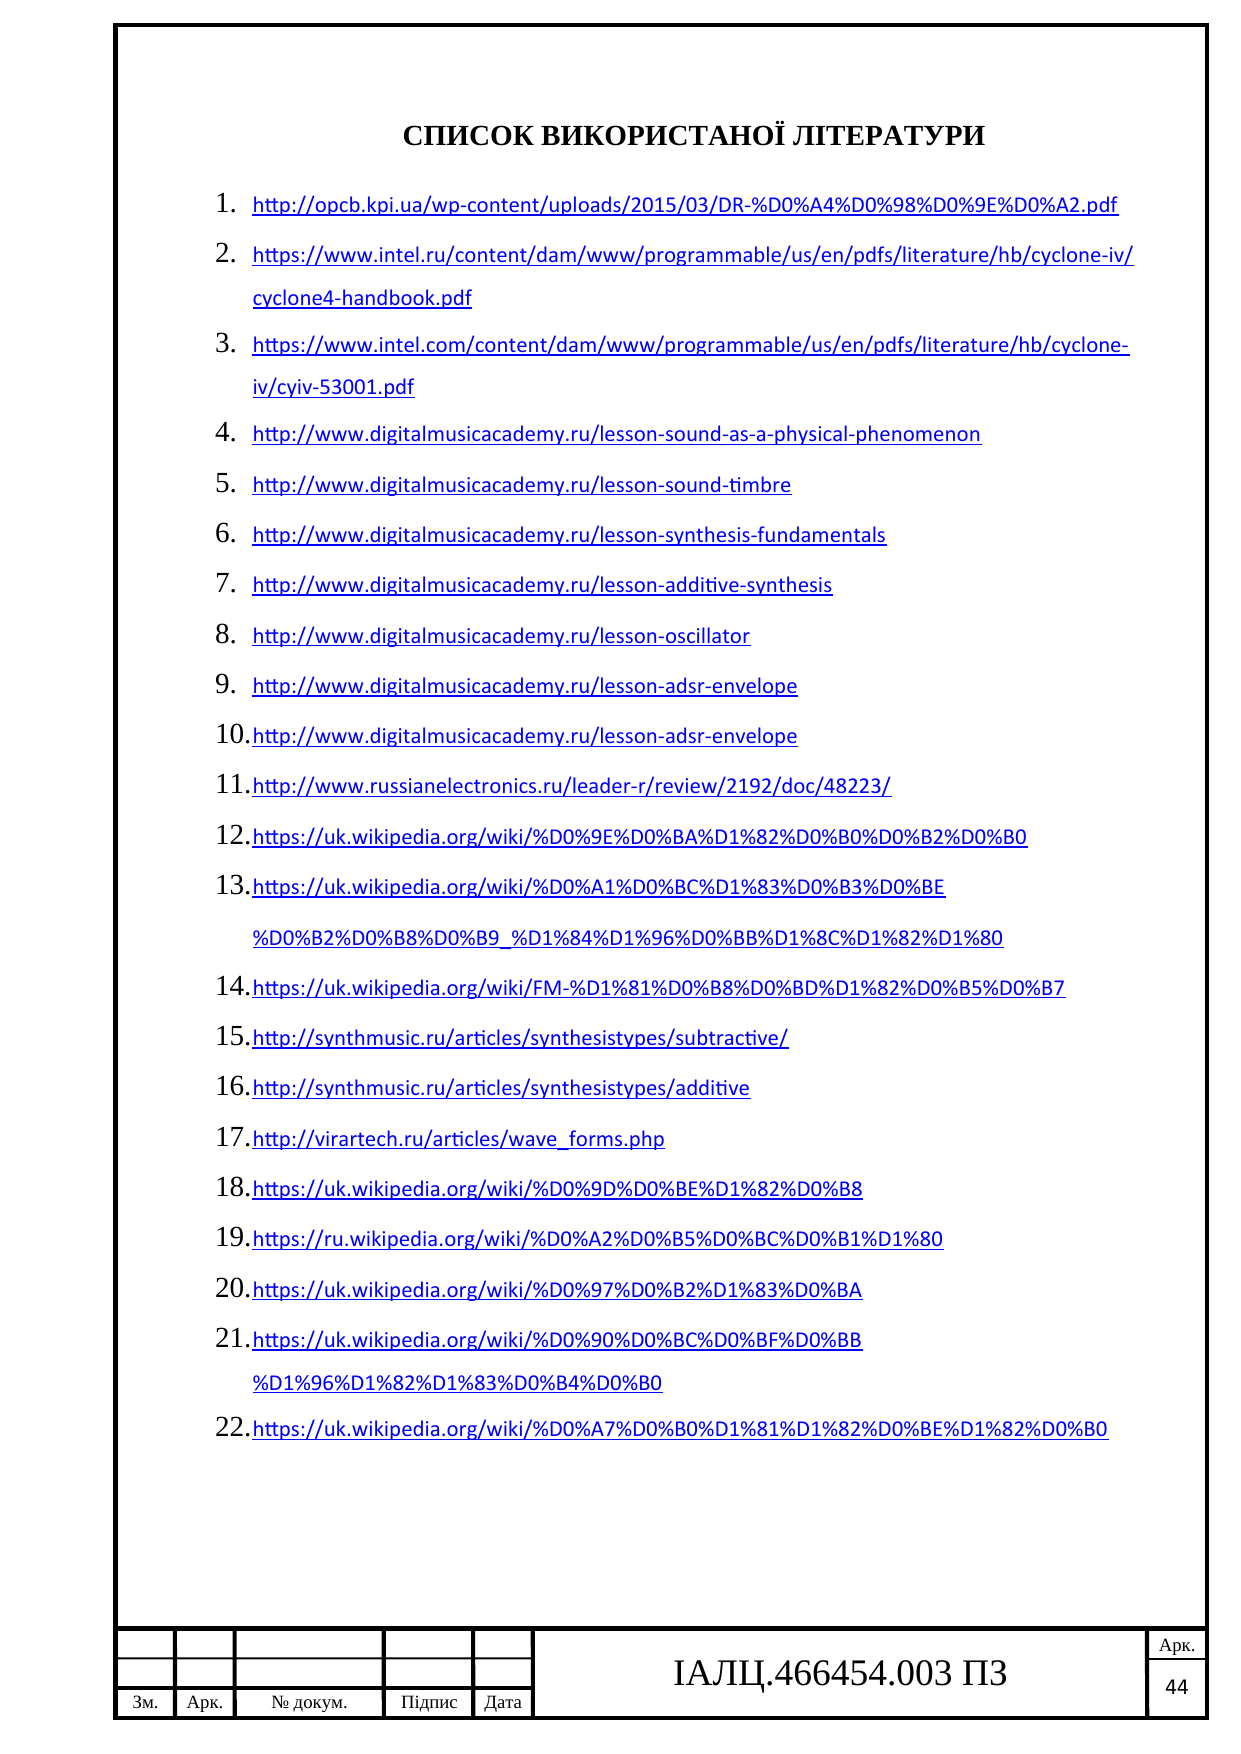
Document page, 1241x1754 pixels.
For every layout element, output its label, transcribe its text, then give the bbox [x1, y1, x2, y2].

list https://uk.wikipedia.org/wiki/FM-%D1%81%D0%B8%D0%BD%D1%82%D0%B5%D0%B7 [215, 968, 1152, 1001]
list http://www.digitalmusicacademy.ru/lesson-sound-timbre [215, 465, 1152, 498]
list https://uk.wikipedia.org/wiki/%D0%90%D0%BC%D0%BF%D0%BB%D1%96%D1%82%D1%83%D0%B4%D0%B0 [215, 1320, 1152, 1396]
list https://ru.wikipedia.org/wiki/%D0%A2%D0%B5%D0%BC%D0%B1%D1%80 [215, 1219, 1152, 1253]
list http://www.digitalmusicacademy.ru/lesson-sound-as-a-physical-phenomenon [215, 414, 1152, 448]
list https://uk.wikipedia.org/wiki/%D0%9E%D0%BA%D1%82%D0%B0%D0%B2%D0%B0 [215, 817, 1152, 851]
list http://synthmusic.ru/articles/synthesistypes/additive [215, 1068, 1152, 1102]
list http://www.digitalmusicacademy.ru/lesson-adsr-envelope [215, 716, 1152, 750]
list https://uk.wikipedia.org/wiki/%D0%9D%D0%BE%D1%82%D0%B8 [215, 1169, 1152, 1203]
list https://uk.wikipedia.org/wiki/%D0%A7%D0%B0%D1%81%D1%82%D0%BE%D1%82%D0%B0 [215, 1409, 1152, 1443]
list http://www.digitalmusicacademy.ru/lesson-adsr-envelope [215, 666, 1152, 699]
list http://opcb.kpi.ua/wp-content/uploads/2015/03/DR-%D0%A4%D0%98%D0%9E%D0%A2.pdf [215, 185, 1152, 219]
list https://www.intel.ru/content/dam/www/programmable/us/en/pdfs/literature/hb/cyclone-iv/cyclone4-handbook.pdf [215, 236, 1152, 311]
list http://synthmusic.ru/articles/synthesistypes/subtractive/ [215, 1018, 1152, 1052]
list https://uk.wikipedia.org/wiki/%D0%A1%D0%BC%D1%83%D0%B3%D0%BE%D0%B2%D0%B8%D0%B9_%D1%84%D1%96%D0%BB%D1%8C%D1%82%D1%80 [215, 867, 1152, 951]
list https://www.intel.com/content/dam/www/programmable/us/en/pdfs/literature/hb/cyclone-iv/cyiv-53001.pdf [215, 325, 1152, 401]
list http://www.digitalmusicacademy.ru/lesson-synthesis-fundamentals [215, 515, 1152, 549]
list http://www.russianelectronics.ru/leader-r/review/2192/doc/48223/ [215, 767, 1152, 800]
list http://www.digitalmusicacademy.ru/lesson-oscillator [215, 616, 1152, 649]
list https://uk.wikipedia.org/wiki/%D0%97%D0%B2%D1%83%D0%BA [215, 1270, 1152, 1303]
list http://virartech.ru/articles/wave_forms.php [215, 1119, 1152, 1152]
list http://www.digitalmusicacademy.ru/lesson-additive-synthesis [215, 565, 1152, 599]
list СПИСОК ВИКОРИСТАНОЇ ЛІТЕРАТУРИ [236, 118, 1152, 152]
